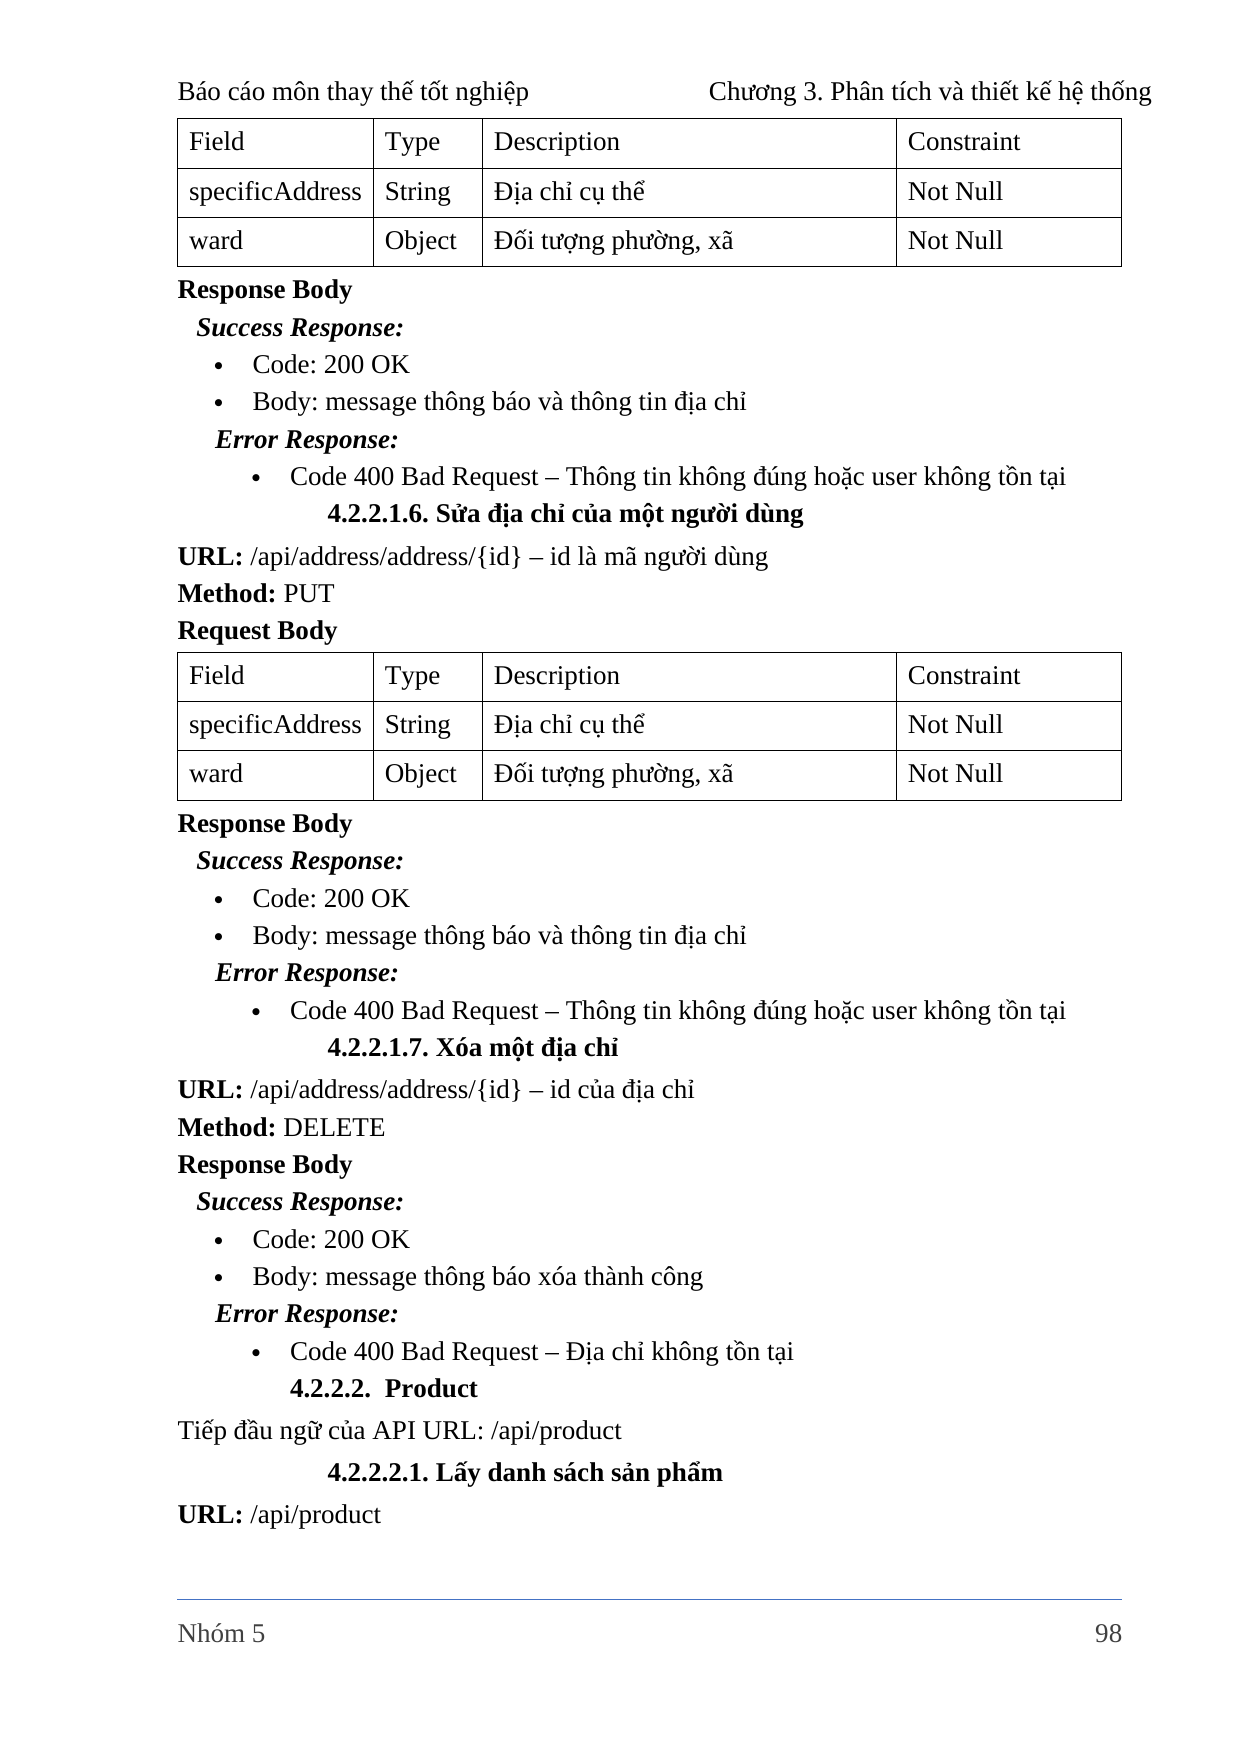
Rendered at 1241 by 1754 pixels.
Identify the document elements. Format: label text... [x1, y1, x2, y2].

table_cell Địa chỉ cụ thể [483, 702, 896, 750]
table_cell Not Null [897, 218, 1121, 266]
text Response Body [177, 273, 1122, 304]
text Success Response: [196, 844, 1122, 875]
text Method: PUT [177, 577, 1122, 608]
table_cell Object [374, 218, 482, 266]
list Code: 200 OK [215, 348, 1122, 379]
text Error Response: [215, 956, 1122, 988]
table_header Field [178, 119, 373, 167]
text URL: /api/product [177, 1498, 1122, 1529]
table_cell Đối tượng phường, xã [483, 218, 896, 266]
list Body: message thông báo và thông tin địa chỉ [215, 385, 1122, 417]
text Success Response: [196, 1185, 1122, 1217]
table_header Type [374, 119, 482, 167]
text Error Response: [215, 423, 1122, 454]
table_cell Địa chỉ cụ thể [483, 169, 896, 217]
table_header Constraint [897, 119, 1121, 167]
list Code 400 Bad Request – Thông tin không đúng hoặc user không tồn tại [252, 994, 1122, 1025]
table_cell specificAddress [178, 169, 373, 217]
table_cell Đối tượng phường, xã [483, 751, 896, 799]
list Code: 200 OK [215, 882, 1122, 913]
list Code 400 Bad Request – Địa chỉ không tồn tại [252, 1335, 1122, 1366]
table_header Constraint [897, 653, 1121, 701]
list Code: 200 OK [215, 1223, 1122, 1254]
text Method: DELETE [177, 1111, 1122, 1142]
table_cell Object [374, 751, 482, 799]
text URL: /api/address/address/{id} – id là mã người dùng [177, 539, 1122, 571]
table_header Description [483, 119, 896, 167]
subtitle Lấy danh sách sản phẩm [327, 1456, 1122, 1487]
table_cell Not Null [897, 702, 1121, 750]
table_header Field [178, 653, 373, 701]
table_cell Not Null [897, 169, 1121, 217]
table_cell String [374, 702, 482, 750]
text Response Body [177, 807, 1122, 838]
subtitle Xóa một địa chỉ [327, 1031, 1122, 1062]
list Body: message thông báo và thông tin địa chỉ [215, 919, 1122, 950]
list Body: message thông báo xóa thành công [215, 1260, 1122, 1291]
table_cell String [374, 169, 482, 217]
text Success Response: [196, 311, 1122, 342]
table_header Description [483, 653, 896, 701]
table_cell Not Null [897, 751, 1121, 799]
text Response Body [177, 1148, 1122, 1179]
list Code 400 Bad Request – Thông tin không đúng hoặc user không tồn tại [252, 460, 1122, 491]
subtitle Product [290, 1372, 1122, 1403]
text Tiếp đầu ngữ của API URL: /api/product [177, 1414, 1122, 1446]
table_cell ward [178, 218, 373, 266]
table_cell specificAddress [178, 702, 373, 750]
table_cell ward [178, 751, 373, 799]
table_header Type [374, 653, 482, 701]
subtitle Sửa địa chỉ của một người dùng [327, 498, 1122, 529]
text URL: /api/address/address/{id} – id của địa chỉ [177, 1073, 1122, 1104]
text Error Response: [215, 1298, 1122, 1329]
text Request Body [177, 614, 1122, 646]
